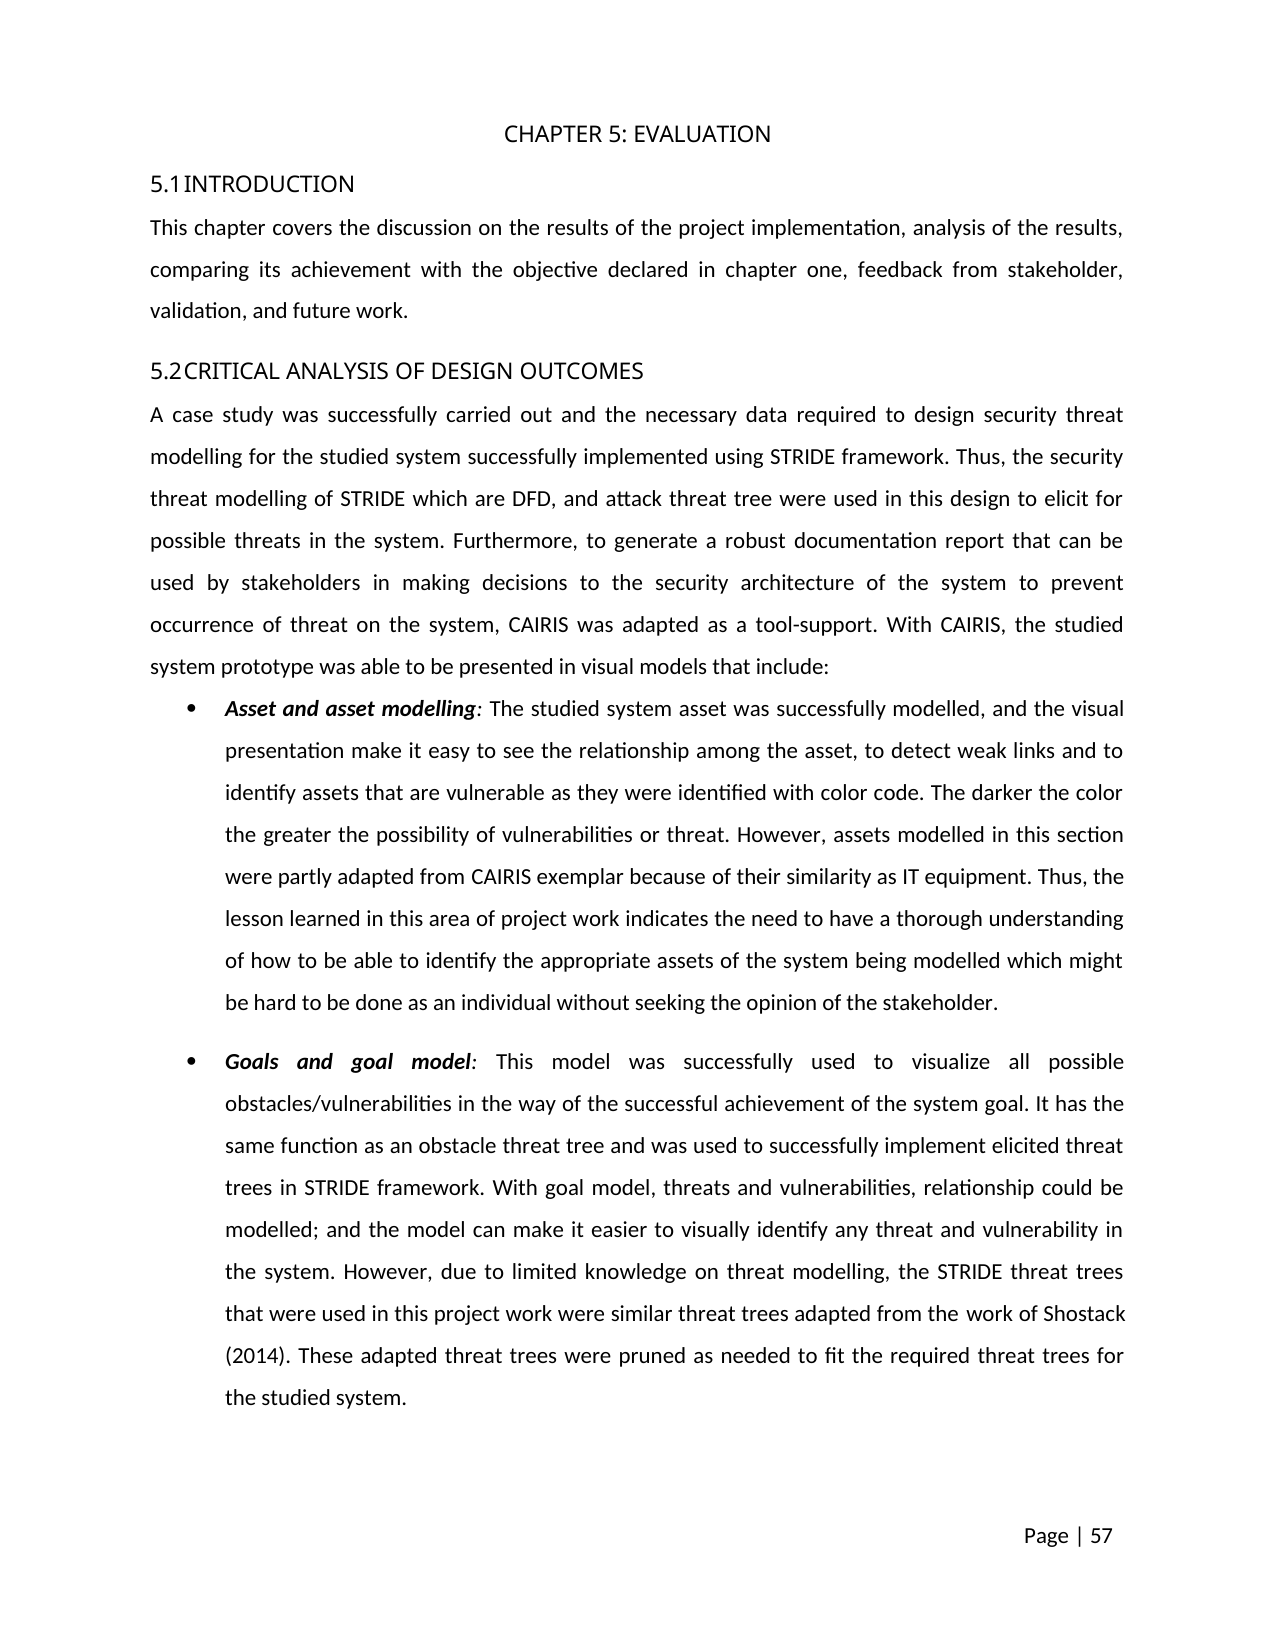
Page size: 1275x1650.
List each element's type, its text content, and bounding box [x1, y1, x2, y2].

list Goals and goal model: This model was successfully used to visualize all possible obstacles/vulnerabilities in the way of the successful achievement of the system goal. It has the same function as an obstacle threat tree and was used to successfully implement elicited threat trees in STRIDE framework. With goal model, threats and vulnerabilities, relationship could be modelled; and the model can make it easier to visually identify any threat and vulnerability in the system. However, due to limited knowledge on threat modelling, the STRIDE threat trees that were used in this project work were similar threat trees adapted from the work of Shostack (2014). These adapted threat trees were pruned as needed to fit the required threat trees for the studied system. [187, 1047, 1126, 1411]
list Asset and asset modelling: The studied system asset was successfully modelled, and the visual presentation make it easy to see the relationship among the asset, to detect weak links and to identify assets that are vulnerable as they were identified with color code. The darker the color the greater the possibility of vulnerabilities or threat. However, assets modelled in this section were partly adapted from CAIRIS exemplar because of their similarity as IT equipment. Thus, the lesson learned in this area of project work indicates the need to have a thorough understanding of how to be able to identify the appropriate assets of the system being modelled which might be hard to be done as an individual without seeking the opinion of the stakeholder. [187, 694, 1126, 1016]
text A case study was successfully carried out and the necessary data required to design security threat modelling for the studied system successfully implemented using STRIDE framework. Thus, the security threat modelling of STRIDE which are DFD, and attack threat tree were used in this design to elicit for possible threats in the system. Furthermore, to generate a robust documentation report that can be used by stakeholders in making decisions to the security architecture of the system to prevent occurrence of threat on the system, CAIRIS was adapted as a tool-support. With CAIRIS, the studied system prototype was able to be presented in visual models that include: [150, 401, 1126, 680]
subtitle CHAPTER 5: EVALUATION [326, 118, 949, 149]
text This chapter covers the discussion on the results of the project implementation, analysis of the results, comparing its achievement with the objective declared in chapter one, feedback from stakeholder, validation, and future work. [150, 213, 1126, 325]
subtitle CRITICAL ANALYSIS OF DESIGN OUTCOMES [150, 355, 1239, 386]
subtitle INTRODUCTION [150, 168, 1239, 199]
